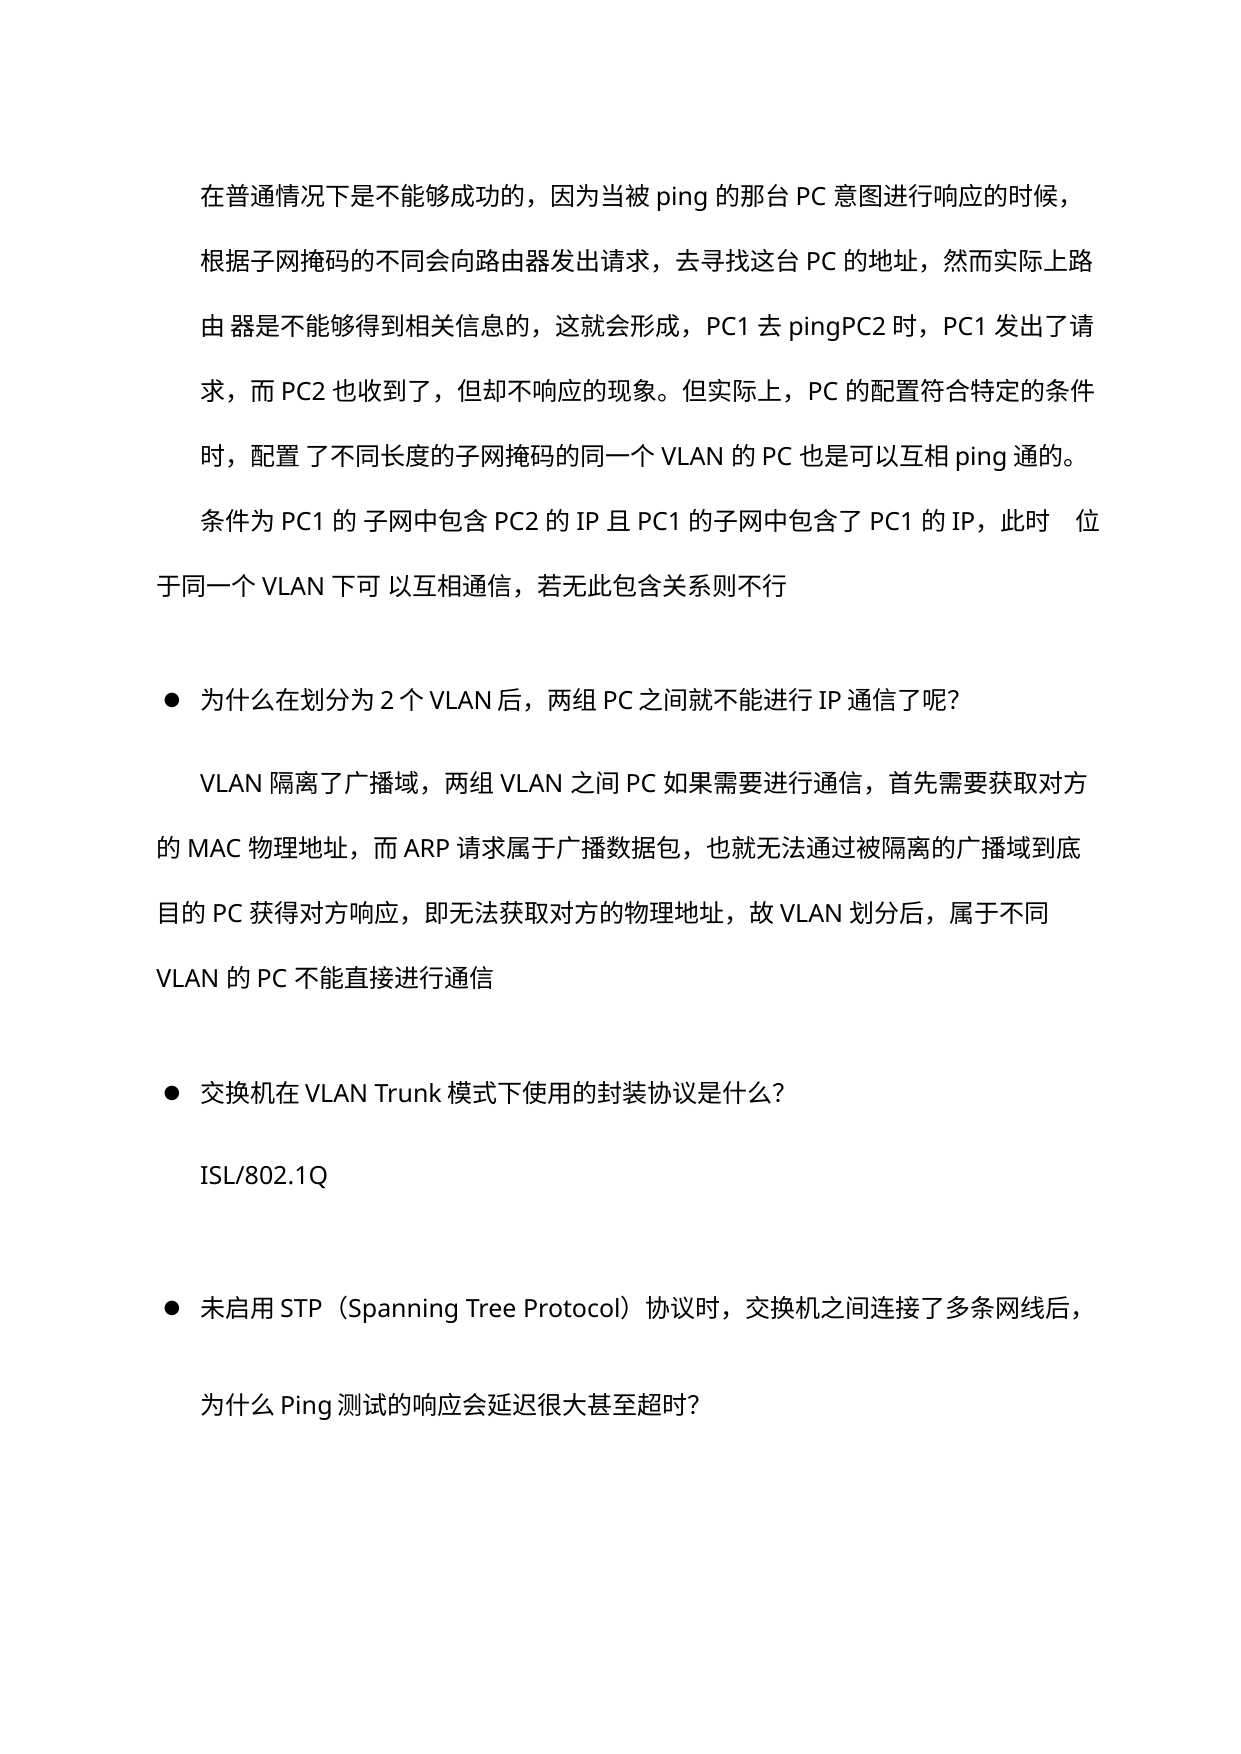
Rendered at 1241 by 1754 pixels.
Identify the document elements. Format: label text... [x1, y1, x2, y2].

list 为什么在划分为2个VLAN后，两组PC之间就不能进行IP通信了呢？ [162, 666, 1106, 731]
text VLAN 隔离了广播域，两组 VLAN 之间 PC 如果需要进行通信，首先需要获取对方 的 MAC 物理地址，而 ARP 请求属于广播数据包，也就无法通过被隔离的广播域到底 目的 PC 获得对方响应，即无法获取对方的物理地址，故 VLAN 划分后，属于不同 VLAN 的 PC 不能直接进行通信 [156, 749, 1106, 1009]
list 未启用STP（Spanning Tree Protocol）协议时，交换机之间连接了多条网线后，为什么Ping测试的响应会延迟很大甚至超时？ [162, 1274, 1106, 1436]
text ISL/802.1Q [200, 1142, 1106, 1207]
list 交换机在VLAN Trunk模式下使用的封装协议是什么？ [162, 1059, 1106, 1124]
text 在普通情况下是不能够成功的，因为当被 ping 的那台 PC 意图进行响应的时候， 根据子网掩码的不同会向路由器发出请求，去寻找这台 PC 的地址，然而实际上路 由 器是不能够得到相关信息的，这就会形成，PC1 去 pingPC2 时，PC1 发出了请 求，而 PC2 也收到了，但却不响应的现象。但实际上，PC 的配置符合特定的条件 时，配置 了不同长度的子网掩码的同一个 VLAN 的 PC 也是可以互相 ping 通的。 条件为 PC1 的 子网中包含 PC2 的 IP 且 PC1 的子网中包含了 PC1 的 IP，此时 位于同一个 VLAN 下可 以互相通信，若无此包含关系则不行 [156, 162, 1106, 617]
